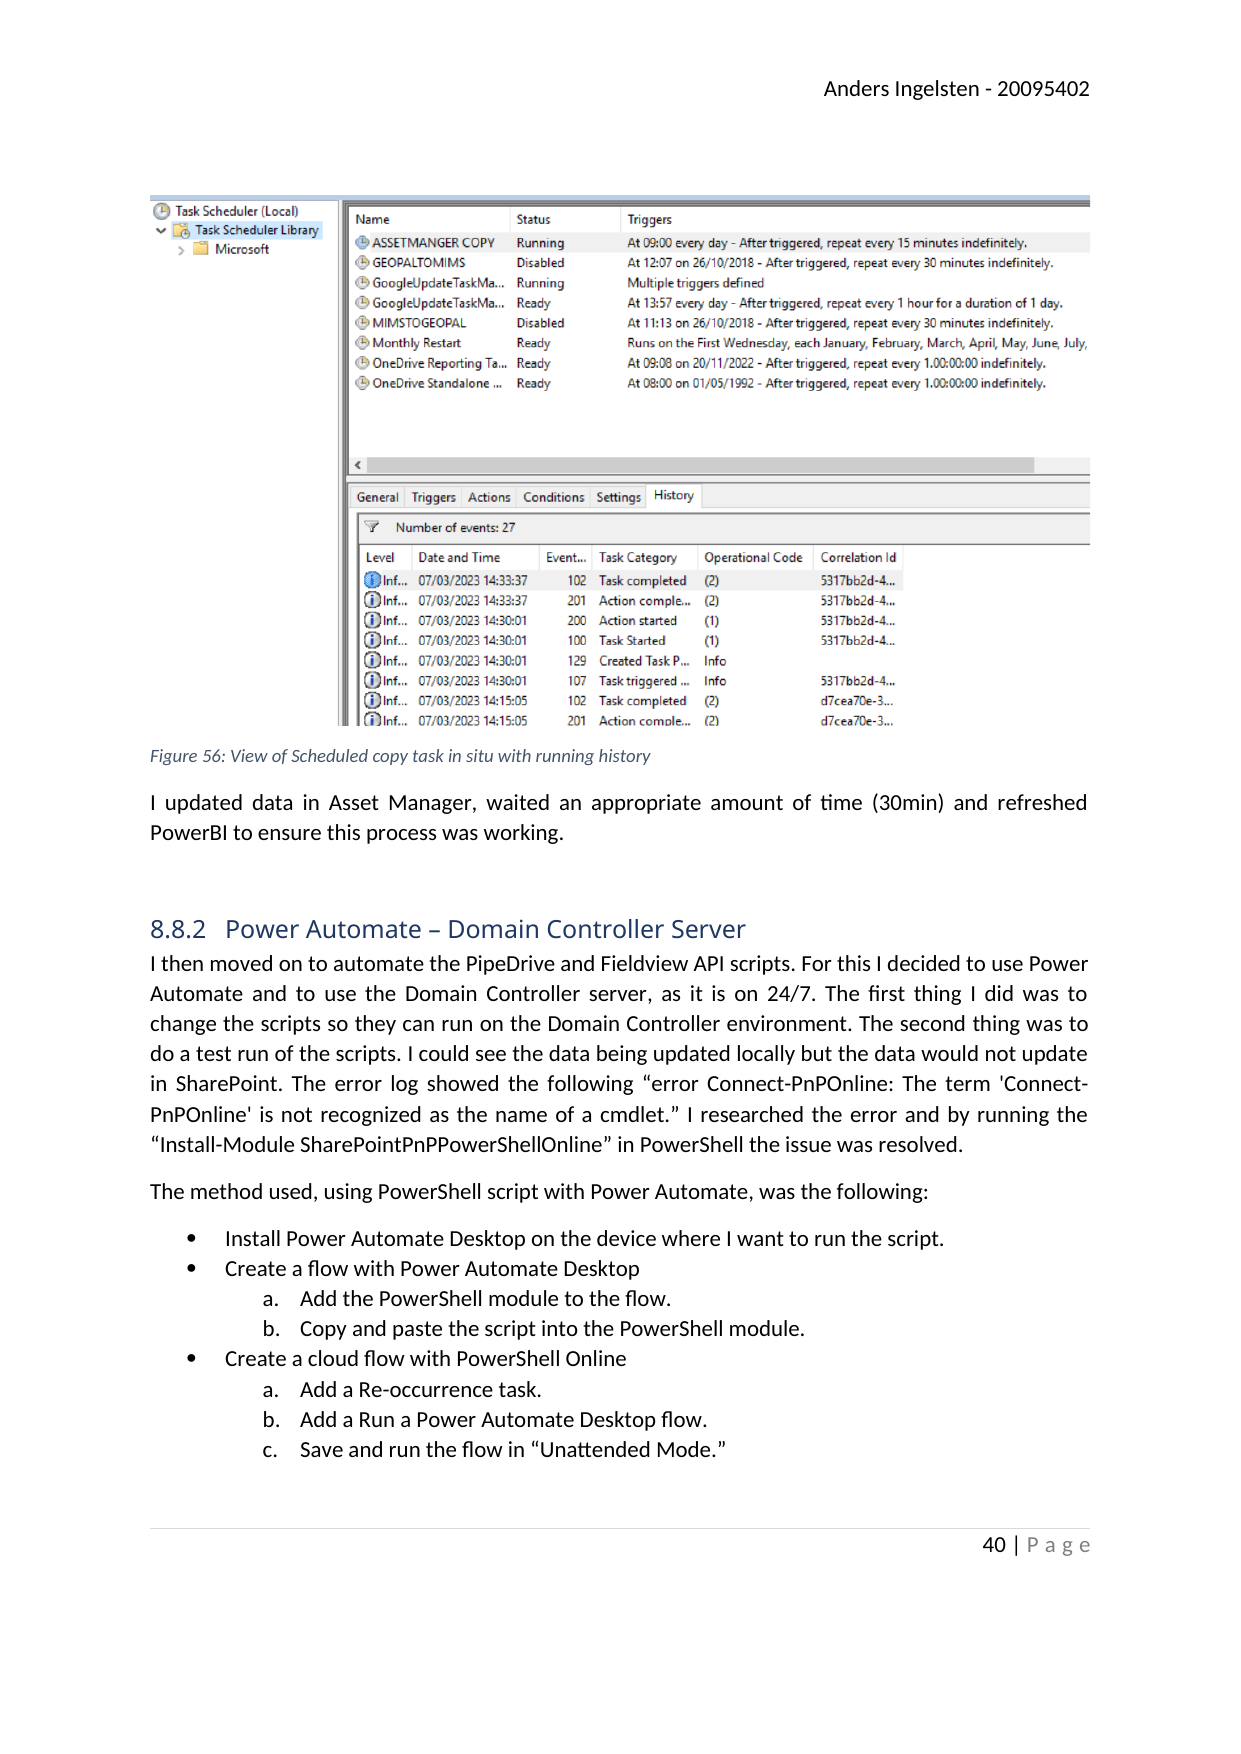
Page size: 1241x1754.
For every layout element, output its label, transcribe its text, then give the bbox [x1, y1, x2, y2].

text Figure 56: View of Scheduled copy task in situ with running history [150, 744, 1090, 767]
subtitle Power Automate – Domain Controller Server [150, 912, 1090, 946]
list Create a flow with Power Automate Desktop [187, 1254, 1090, 1282]
list Add a Run a Power Automate Desktop flow. [262, 1405, 1090, 1433]
picture [150, 195, 1091, 726]
text The method used, using PowerShell script with Power Automate, was the following: [150, 1177, 1090, 1205]
list Add the PowerShell module to the flow. [262, 1284, 1090, 1312]
list Copy and paste the script into the PowerShell module. [262, 1314, 1090, 1342]
list Create a cloud flow with PowerShell Online [187, 1344, 1090, 1372]
list Install Power Automate Desktop on the device where I want to run the script. [187, 1224, 1090, 1252]
text I then moved on to automate the PipeDrive and Fieldview API scripts. For this I decided to use Power Automate and to use the Domain Controller server, as it is on 24/7. The first thing I did was to change the scripts so they can run on the Domain Controller environment. The second thing was to do a test run of the scripts. I could see the data being updated locally but the data would not update in SharePoint. The error log showed the following “error Connect-PnPOnline: The term 'Connect-PnPOnline' is not recognized as the name of a cmdlet.” I researched the error and by running the “Install-Module SharePointPnPPowerShellOnline” in PowerShell the issue was resolved. [150, 949, 1090, 1158]
list Add a Re-occurrence task. [262, 1375, 1090, 1403]
text I updated data in Asset Manager, waited an appropriate amount of time (30min) and refreshed PowerBI to ensure this process was working. [150, 788, 1090, 846]
list Save and run the flow in “Unattended Mode.” [262, 1435, 1090, 1463]
